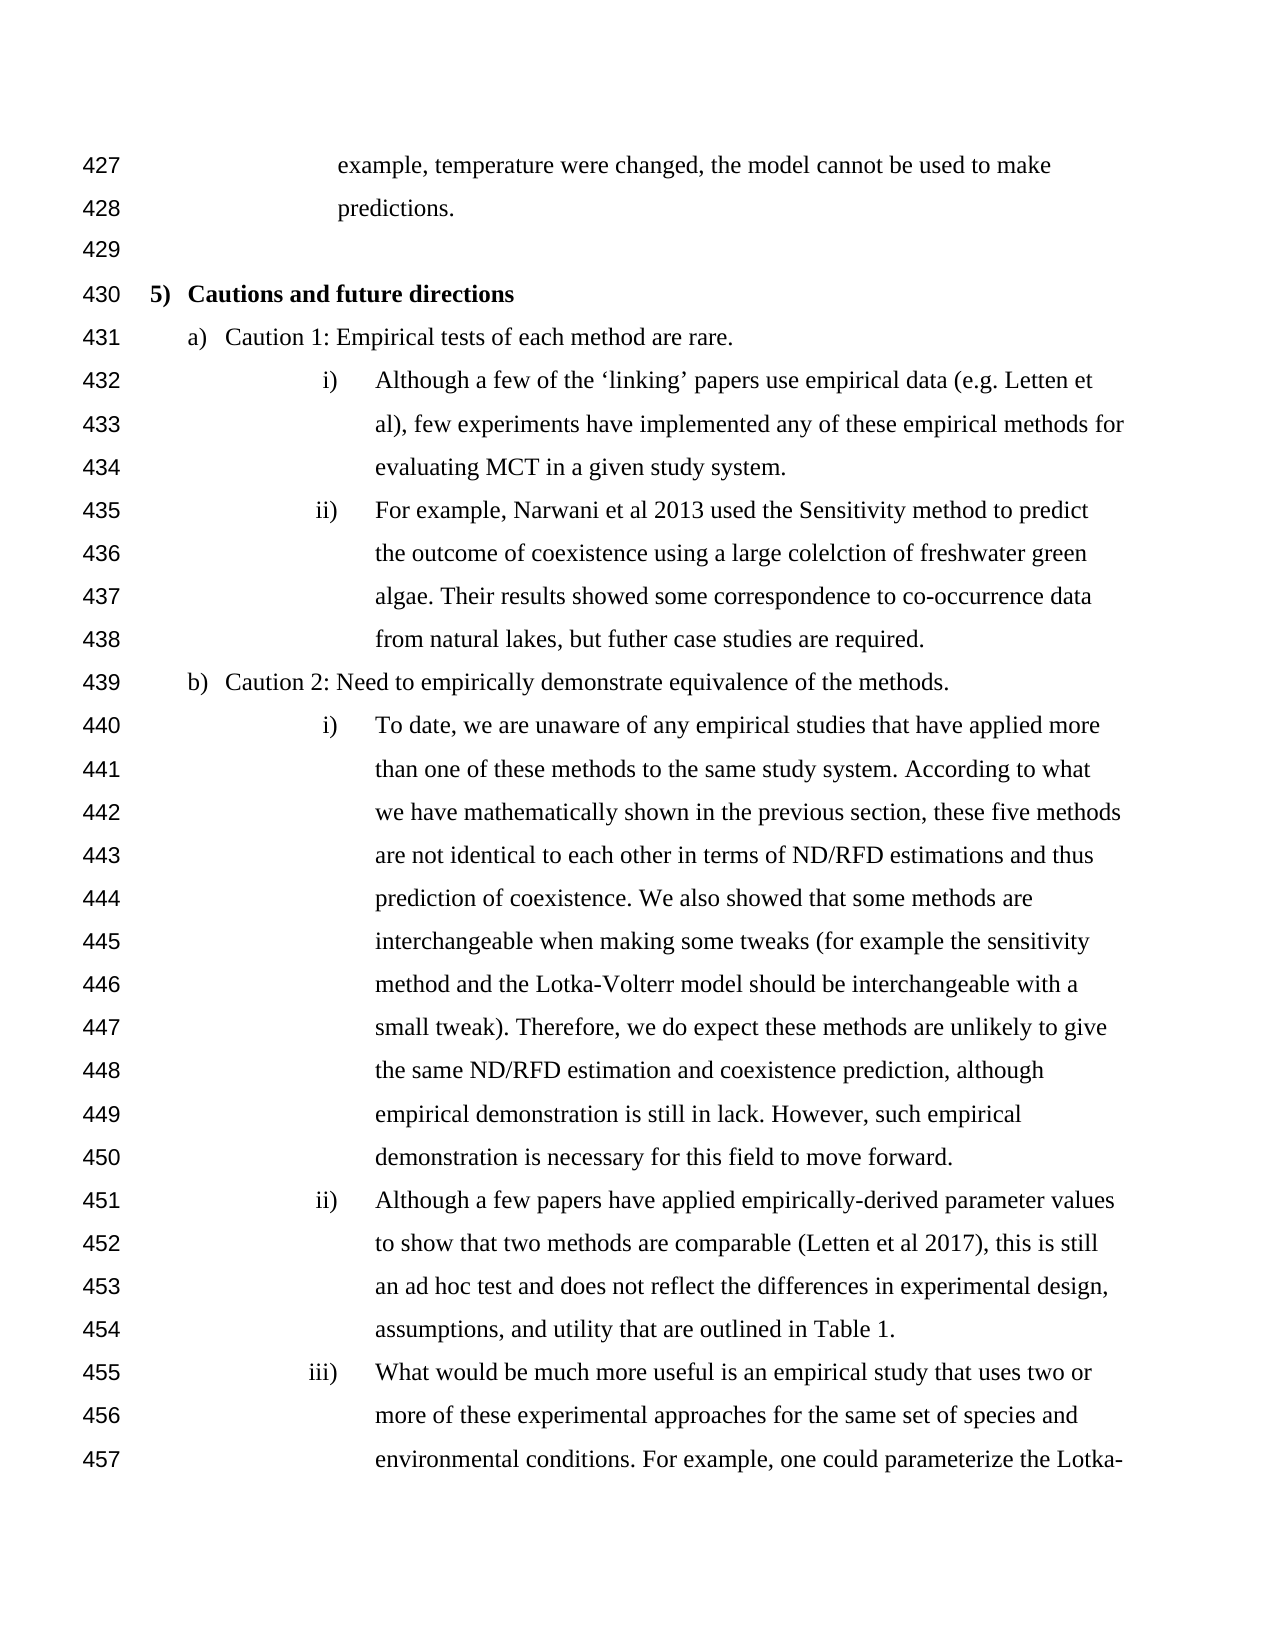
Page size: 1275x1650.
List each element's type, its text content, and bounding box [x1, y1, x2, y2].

list Although a few of the ‘linking’ papers use empirical data (e.g. Letten et al), few experiments have implemented any of these empirical methods for evaluating MCT in a given study system. [337, 366, 1125, 481]
list Although a few papers have applied empirically-derived parameter values to show that two methods are comparable (Letten et al 2017), this is still an ad hoc test and does not reflect the differences in experimental design, assumptions, and utility that are outlined in Table 1. [337, 1185, 1125, 1343]
list To date, we are unaware of any empirical studies that have applied more than one of these methods to the same study system. According to what we have mathematically shown in the previous section, these five methods are not identical to each other in terms of ND/RFD estimations and thus prediction of coexistence. We also showed that some methods are interchangeable when making some tweaks (for example the sensitivity method and the Lotka-Volterr model should be interchangeable with a small tweak). Therefore, we do expect these methods are unlikely to give the same ND/RFD estimation and coexistence prediction, although empirical demonstration is still in lack. However, such empirical demonstration is necessary for this field to move forward. [337, 711, 1125, 1171]
list Cautions and future directions [150, 279, 1125, 308]
list Caution 1: Empirical tests of each method are rare. [187, 322, 1125, 351]
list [300, 150, 1125, 222]
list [337, 1357, 1125, 1472]
list For example, Narwani et al 2013 used the Sensitivity method to predict the outcome of coexistence using a large colelction of freshwater green algae. Their results showed some correspondence to co-occurrence data from natural lakes, but futher case studies are required. [337, 495, 1125, 653]
list Caution 2: Need to empirically demonstrate equivalence of the methods. [187, 667, 1125, 696]
